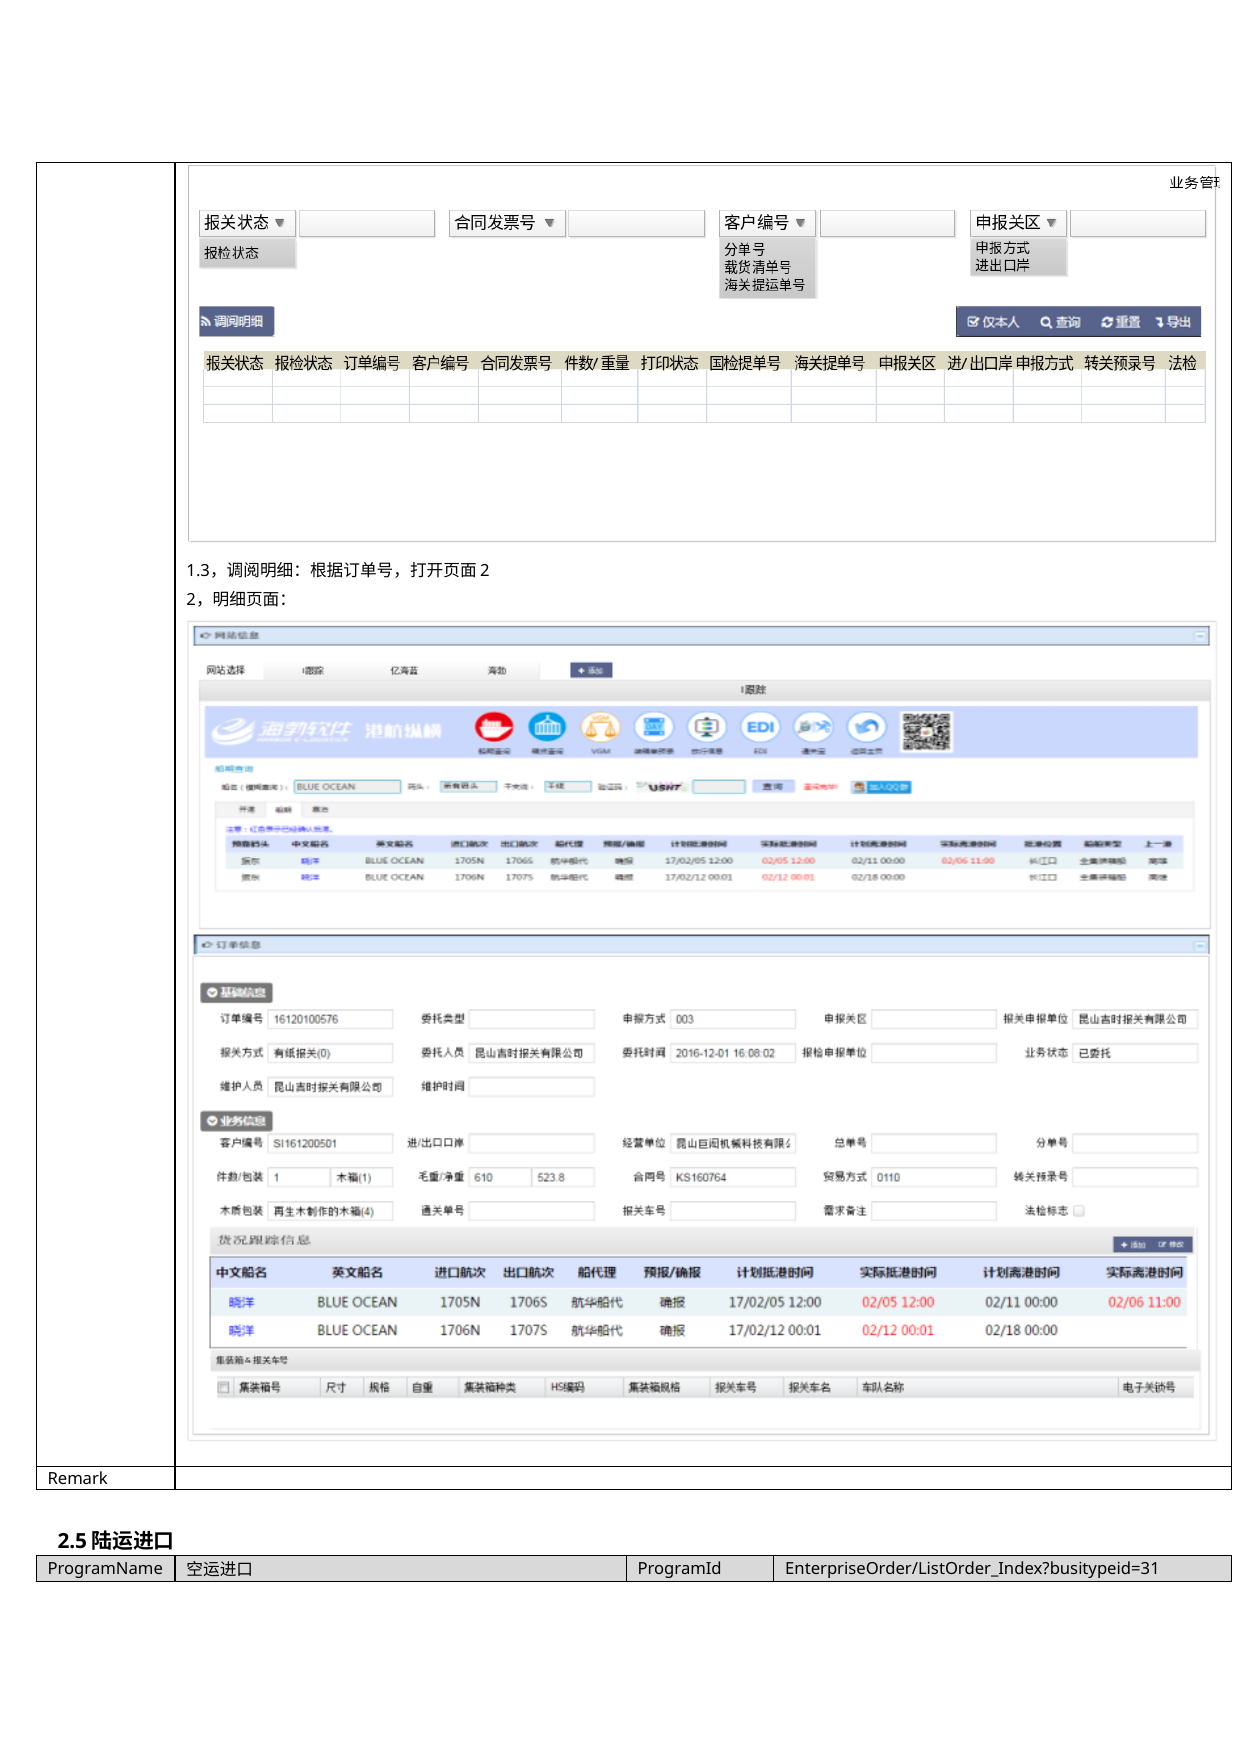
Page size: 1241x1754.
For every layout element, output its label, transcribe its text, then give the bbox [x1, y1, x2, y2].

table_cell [37, 163, 174, 1466]
subtitle 2.5陆运进口 [57, 1523, 1183, 1555]
table_cell Remark [37, 1467, 174, 1489]
table_header EnterpriseOrder/ListOrder_Index?busitypeid=31 [774, 1556, 1231, 1581]
table_header ProgramName [37, 1556, 174, 1581]
table_header ProgramId [627, 1556, 773, 1581]
table_header 空运进口 [176, 1556, 626, 1581]
table_cell [176, 1467, 1231, 1489]
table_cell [176, 163, 1231, 1466]
